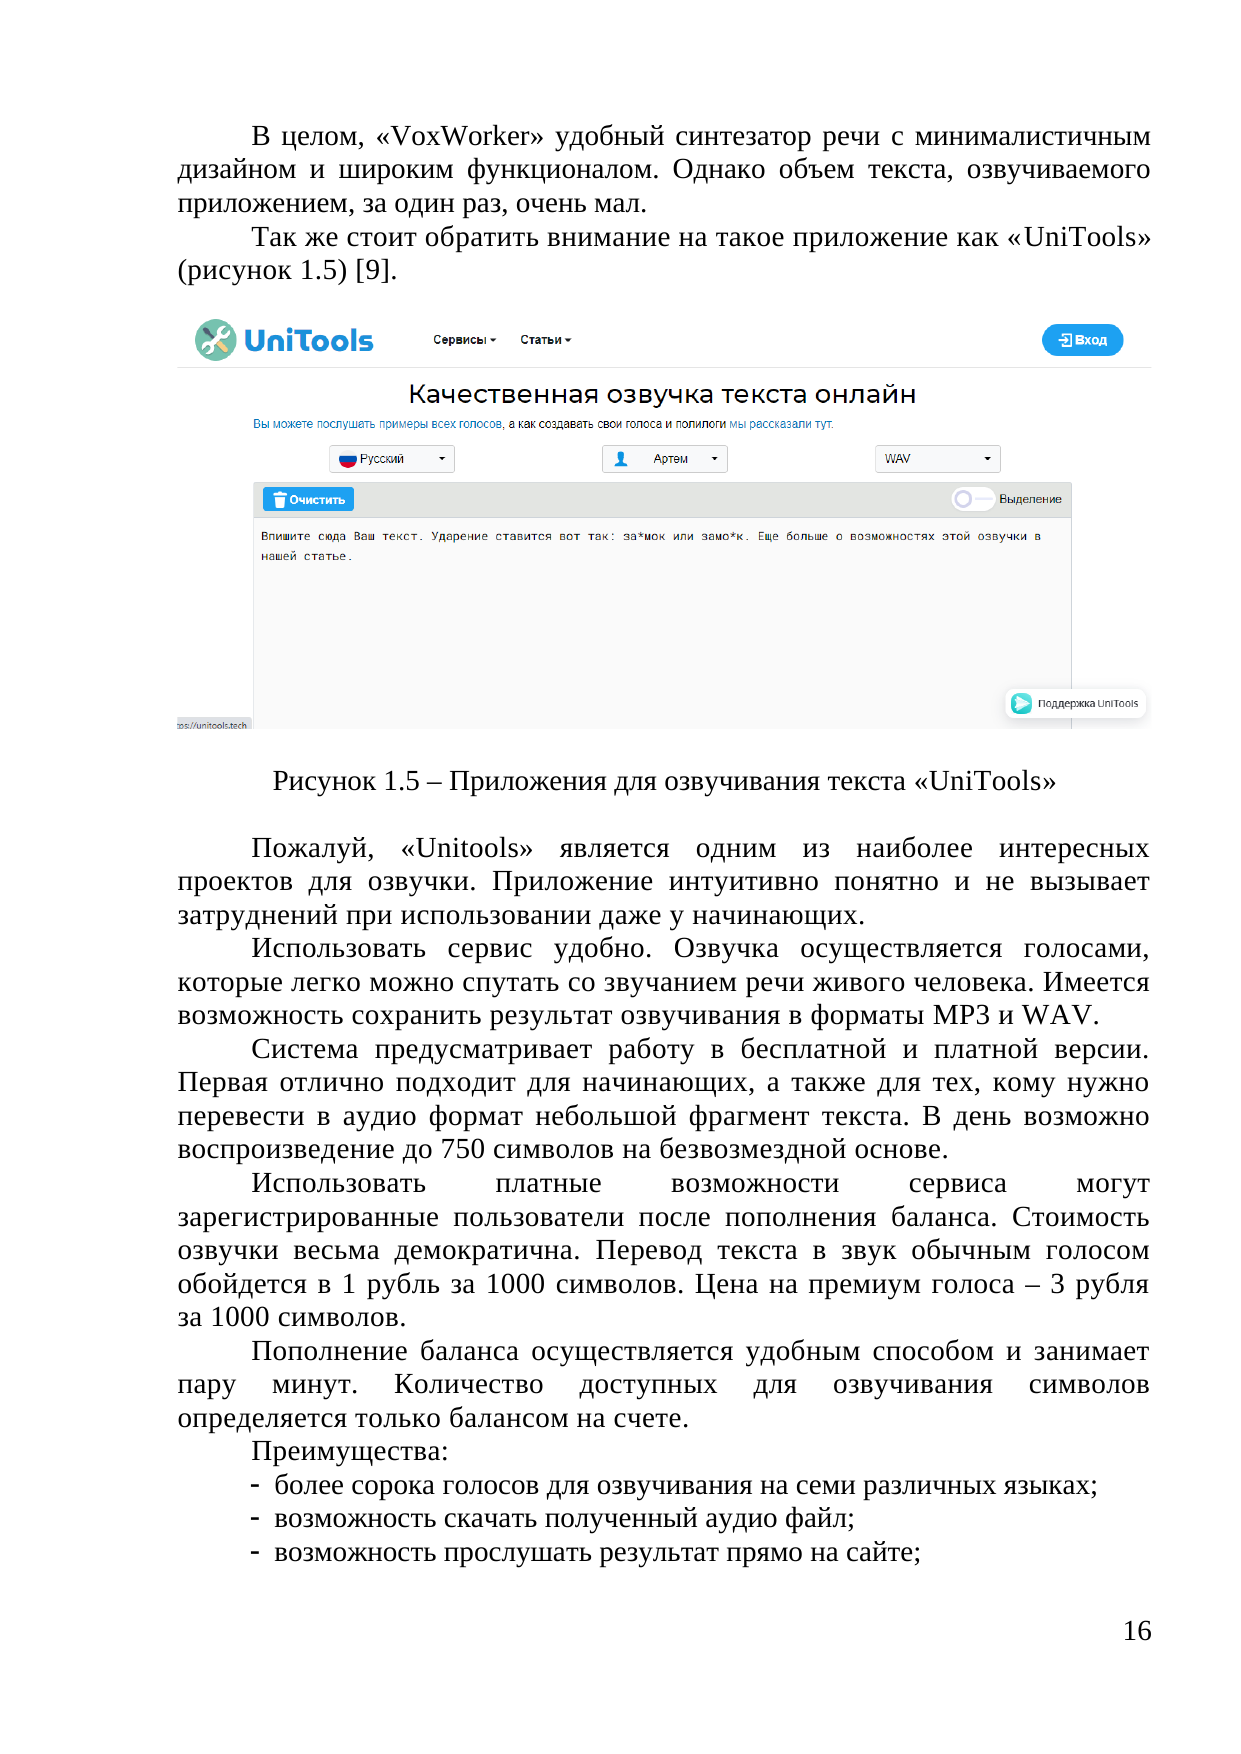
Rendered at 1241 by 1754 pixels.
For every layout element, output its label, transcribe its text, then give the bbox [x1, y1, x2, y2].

text Так же стоит обратить внимание на такое приложение как «UniTools» (рисунок 1.5) [9]. [177, 219, 1152, 286]
text возможность прослушать результат прямо на сайте; [177, 1534, 1152, 1568]
text Рисунок 1.5 – Приложения для озвучивания текста «UniTools» [177, 763, 1152, 796]
picture [177, 319, 1152, 729]
text Использовать платные возможности сервиса могут зарегистрированные пользователи после пополнения баланса. Стоимость озвучки весьма демократична. Перевод текста в звук обычным голосом обойдется в 1 рубль за 1000 символов. Цена на премиум голоса – 3 рубля за 1000 символов. [177, 1165, 1152, 1333]
text Пополнение баланса осуществляется удобным способом и занимает пару минут. Количество доступных для озвучивания символов определяется только балансом на счете. [177, 1333, 1152, 1433]
text Пожалуй, «Unitools» является одним из наиболее интересных проектов для озвучки. Приложение интуитивно понятно и не вызывает затруднений при использовании даже у начинающих. [177, 830, 1152, 930]
text возможность скачать полученный аудио файл; [177, 1501, 1152, 1534]
text Использовать сервис удобно. Озвучка осуществляется голосами, которые легко можно спутать со звучанием речи живого человека. Имеется возможность сохранить результат озвучивания в форматы MP3 и WAV. [177, 930, 1152, 1031]
text В целом, «VoxWorker» удобный синтезатор речи с минималистичным дизайном и широким функционалом. Однако объем текста, озвучиваемого приложением, за один раз, очень мал. [177, 118, 1152, 219]
text более сорока голосов для озвучивания на семи различных языках; [177, 1467, 1152, 1501]
text Система предусматривает работу в бесплатной и платной версии. Первая отлично подходит для начинающих, а также для тех, кому нужно перевести в аудио формат небольшой фрагмент текста. В день возможно воспроизведение до 750 символов на безвозмездной основе. [177, 1031, 1152, 1165]
text Преимущества: [177, 1433, 1152, 1467]
